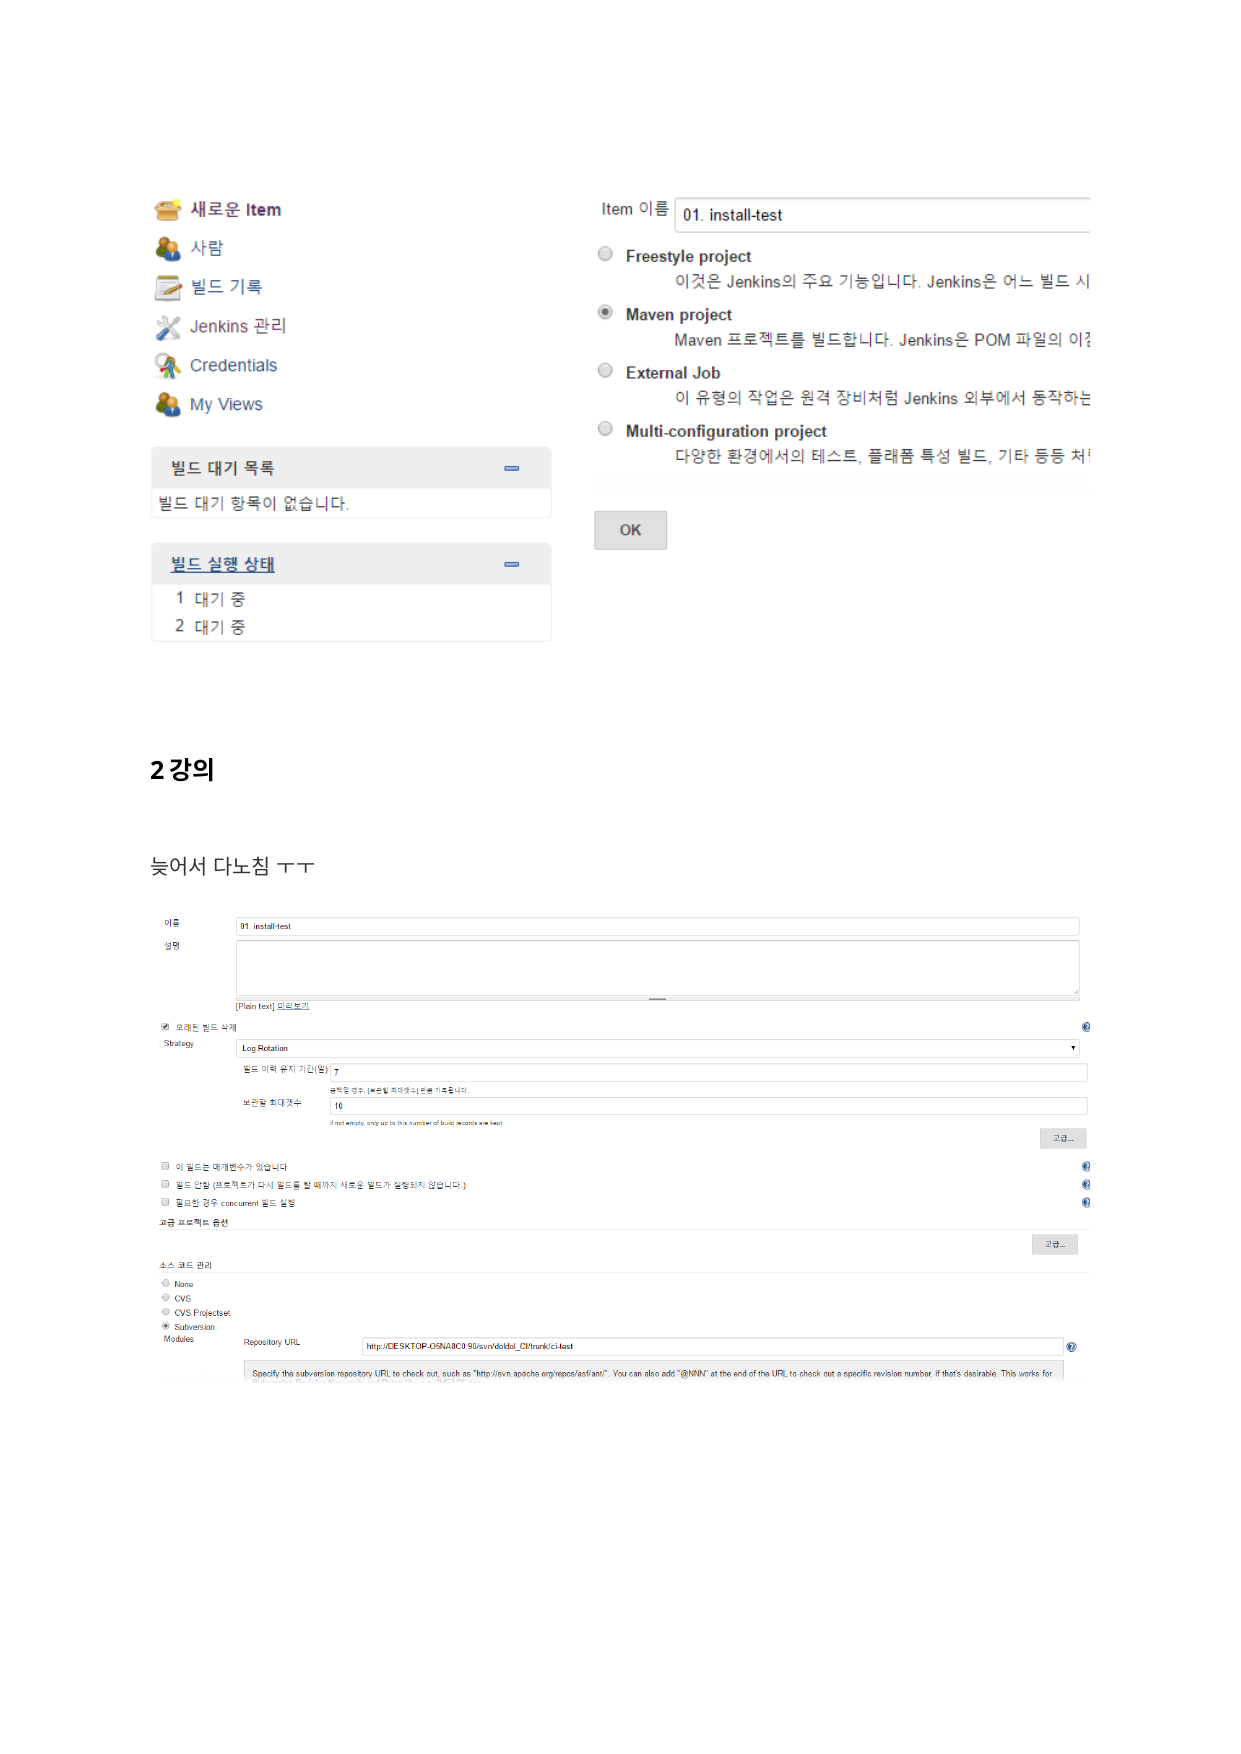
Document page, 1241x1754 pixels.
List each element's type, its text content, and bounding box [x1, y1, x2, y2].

picture [150, 177, 1091, 669]
text 2강의 [150, 751, 1090, 787]
subtitle 늦어서 다노침 ㅜㅜ [150, 850, 1090, 881]
picture [150, 909, 1091, 1383]
